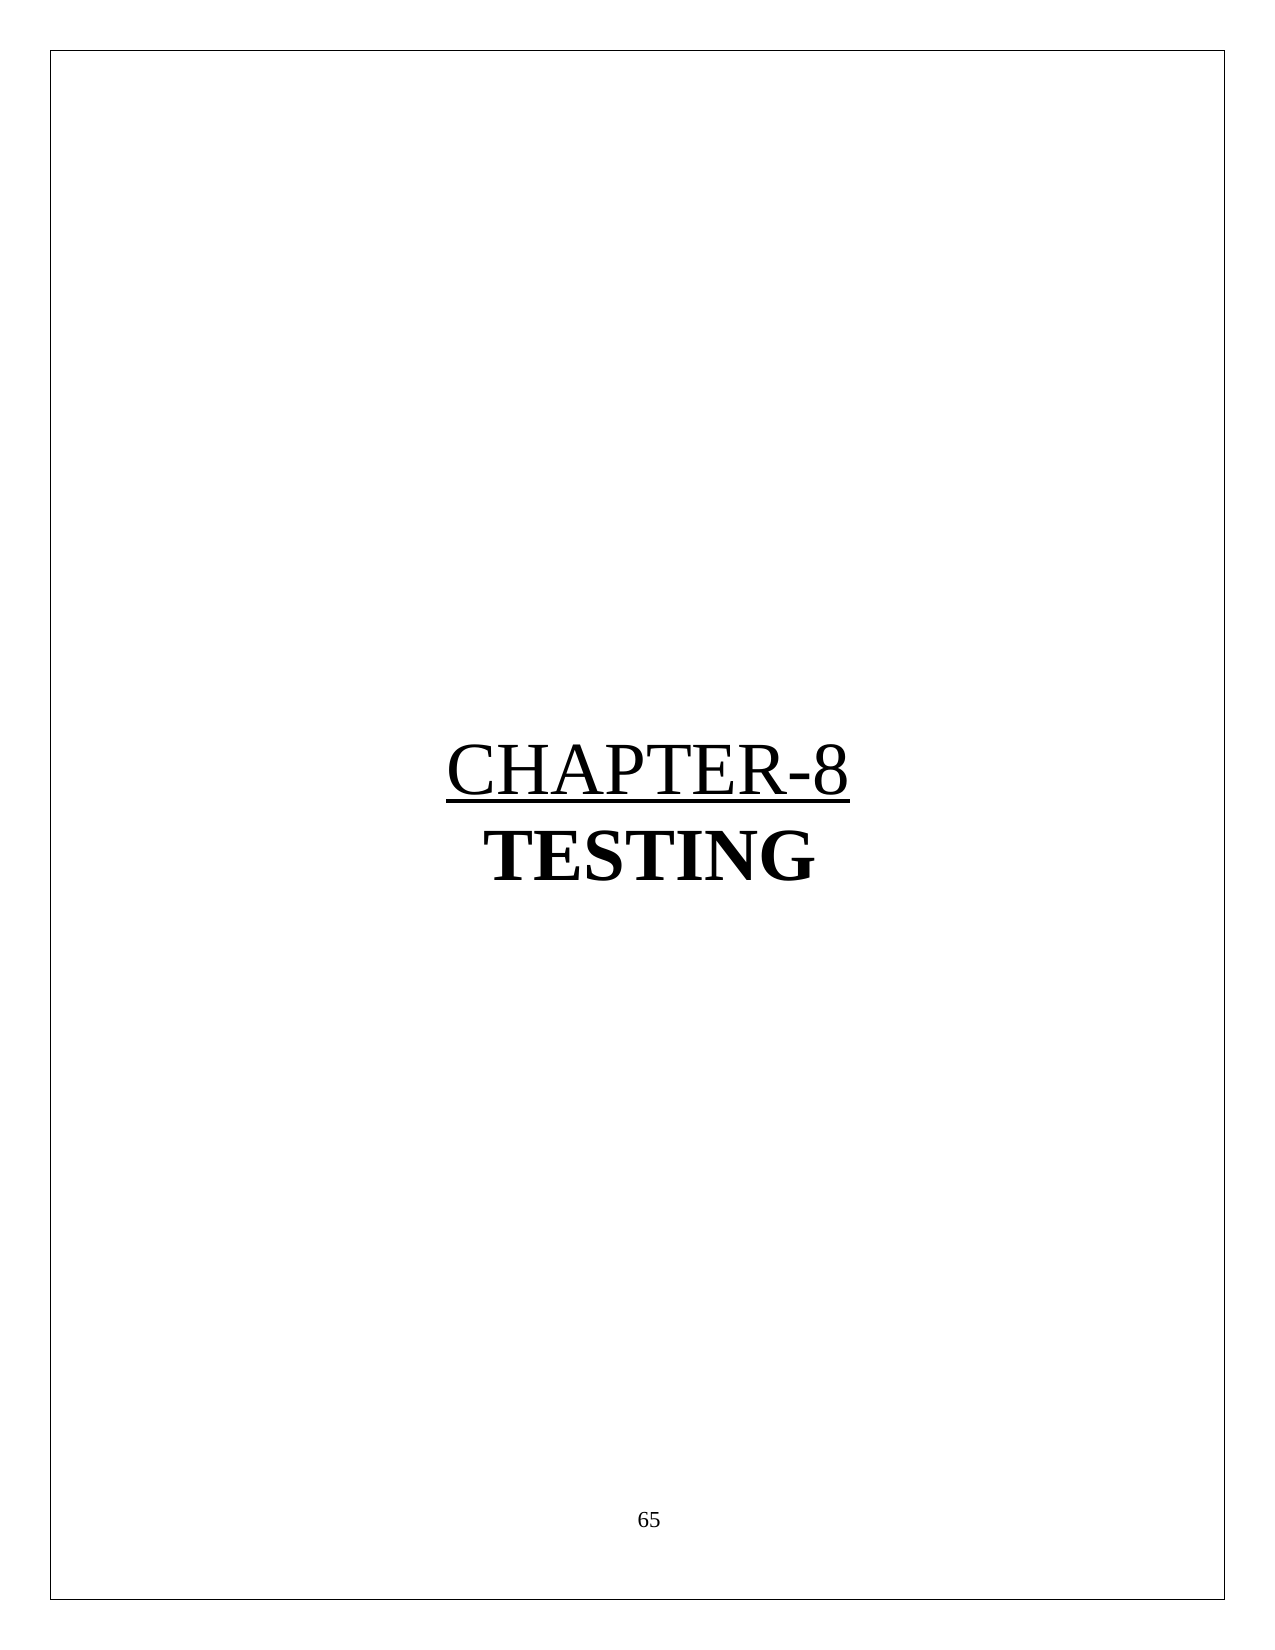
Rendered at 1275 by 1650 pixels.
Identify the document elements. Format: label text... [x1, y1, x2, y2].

subtitle TESTING [162, 811, 1138, 897]
text CHAPTER-8 [158, 724, 1138, 810]
